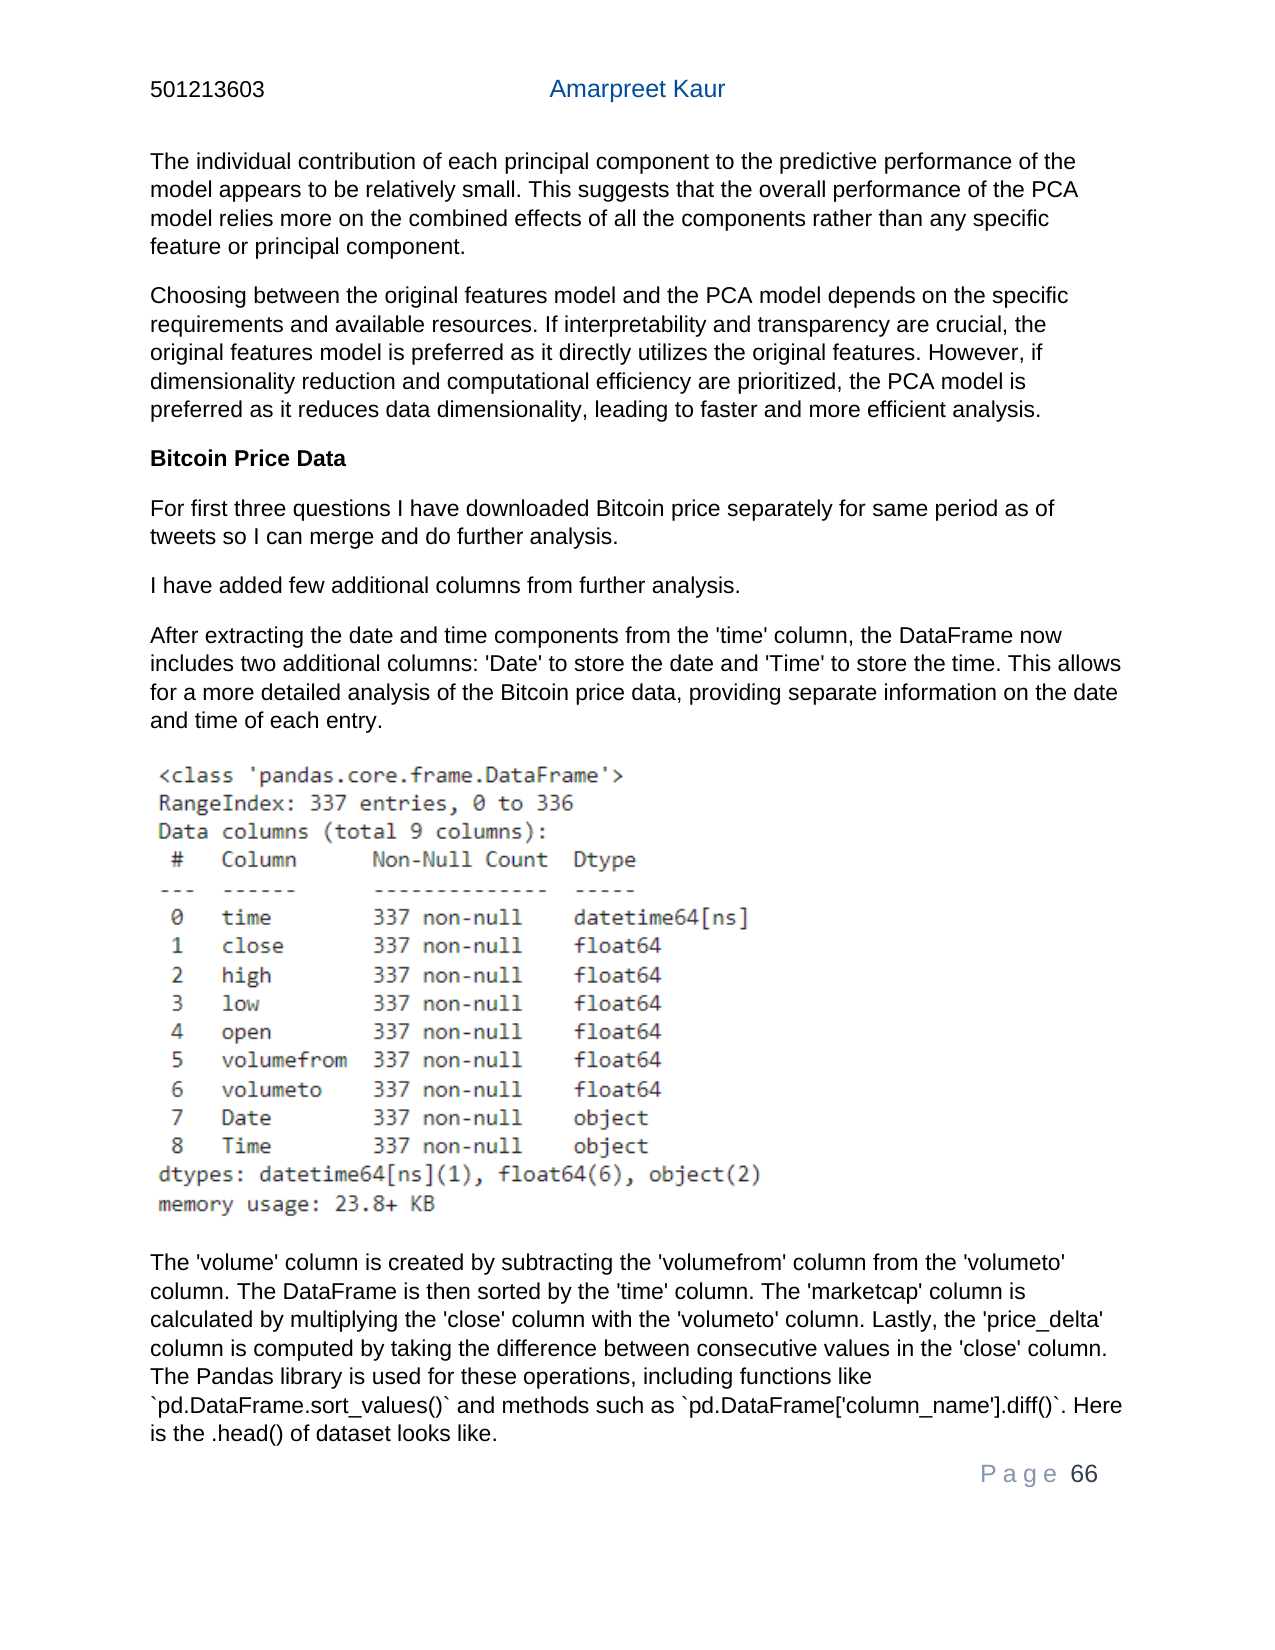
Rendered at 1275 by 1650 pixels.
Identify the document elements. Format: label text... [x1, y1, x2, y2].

text After extracting the date and time components from the 'time' column, the DataFrame now includes two additional columns: 'Date' to store the date and 'Time' to store the time. This allows for a more detailed analysis of the Bitcoin price data, providing separate information on the date and time of each entry. [150, 622, 1125, 733]
text The 'volume' column is created by subtracting the 'volumefrom' column from the 'volumeto' column. The DataFrame is then sorted by the 'time' column. The 'marketcap' column is calculated by multiplying the 'close' column with the 'volumeto' column. Lastly, the 'price_delta' column is computed by taking the difference between consecutive values in the 'close' column. The Pandas library is used for these operations, including functions like `pd.DataFrame.sort_values()` and methods such as `pd.DataFrame['column_name'].diff()`. Here is the .head() of dataset looks like. [150, 1249, 1125, 1446]
text I have added few additional columns from further analysis. [150, 572, 1125, 599]
text For first three questions I have downloaded Bitcoin price separately for same period as of tweets so I can merge and do further analysis. [150, 494, 1125, 549]
text Bitcoin Price Data [150, 445, 1125, 472]
picture [150, 756, 804, 1227]
text The individual contribution of each principal component to the predictive performance of the model appears to be relatively small. This suggests that the overall performance of the PCA model relies more on the combined effects of all the components rather than any specific feature or principal component. [150, 148, 1125, 259]
text Choosing between the original features model and the PCA model depends on the specific requirements and available resources. If interpretability and transparency are crucial, the original features model is preferred as it directly utilizes the original features. However, if dimensionality reduction and computational efficiency are prioritized, the PCA model is preferred as it reduces data dimensionality, leading to faster and more efficient analysis. [150, 282, 1125, 422]
